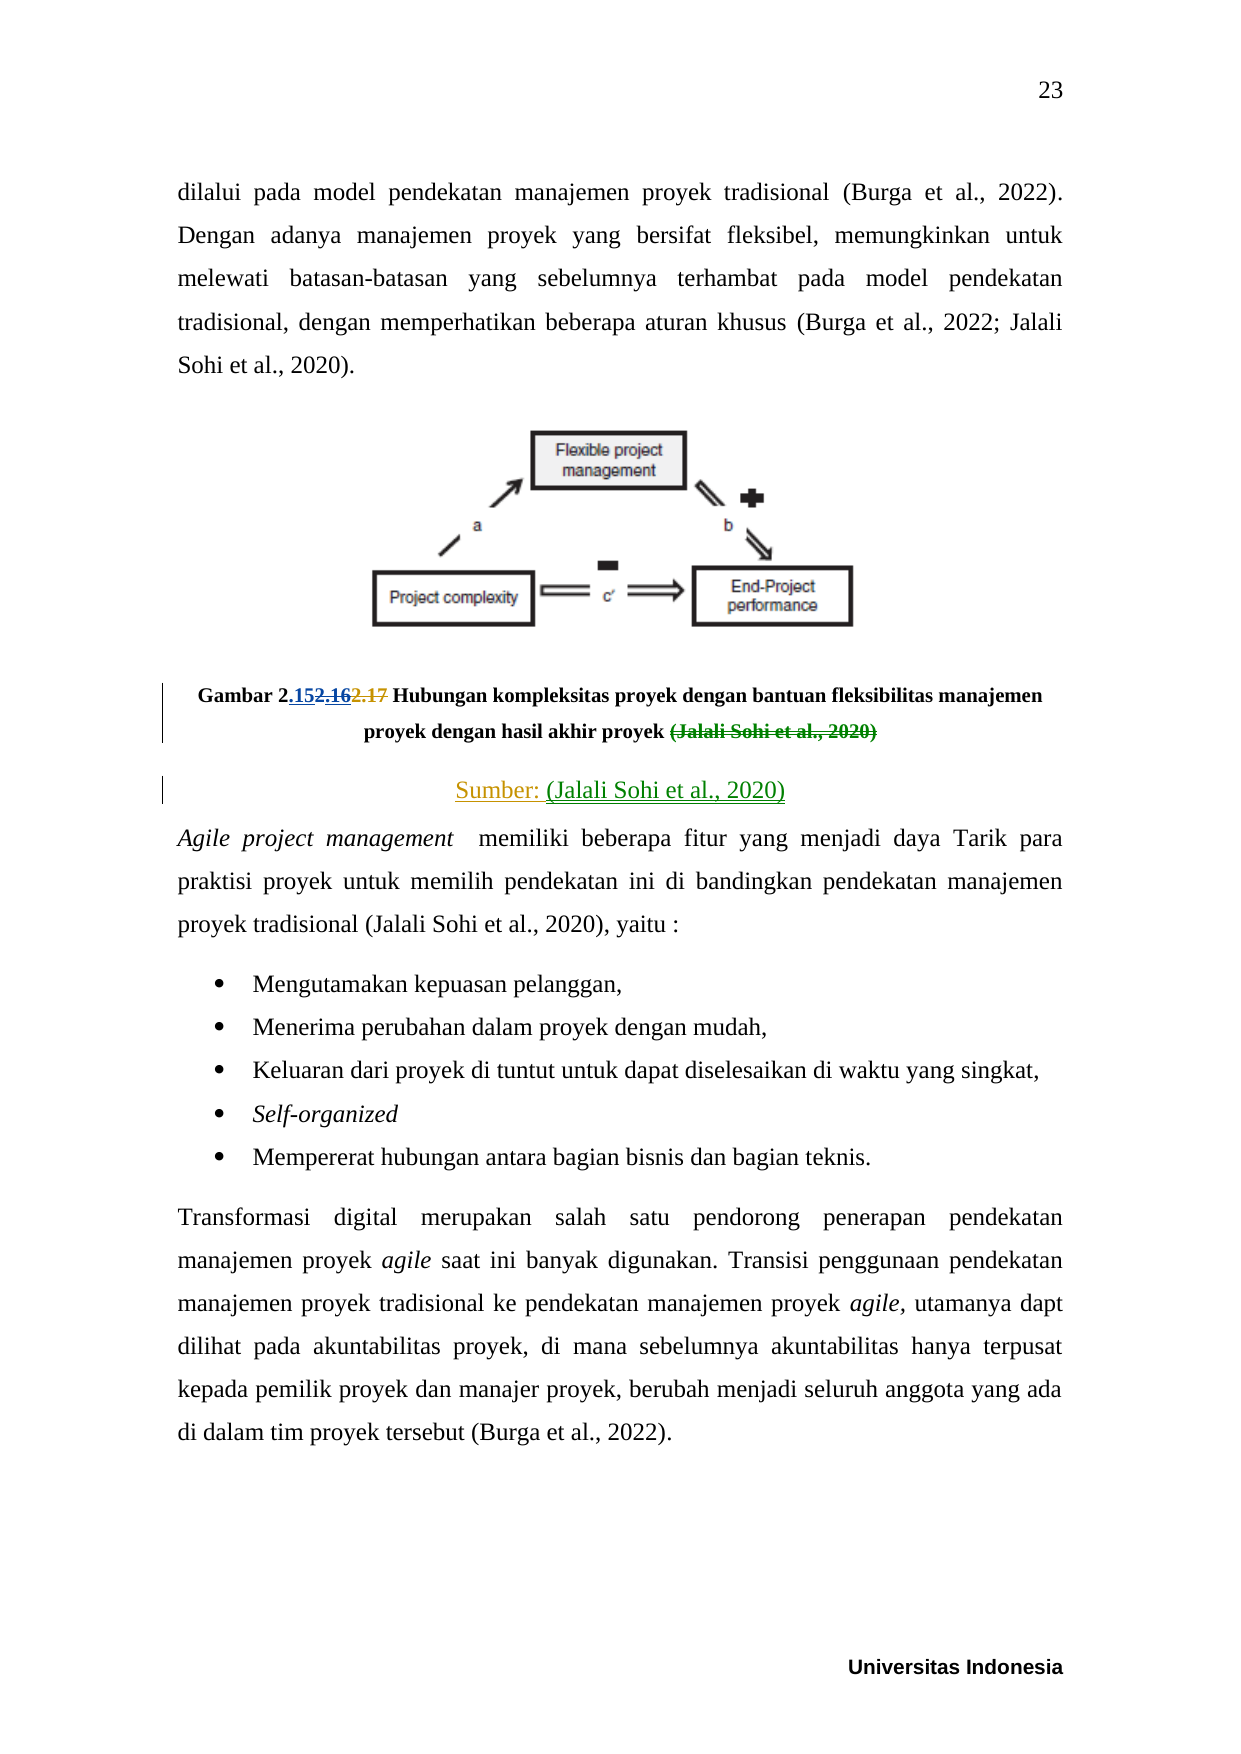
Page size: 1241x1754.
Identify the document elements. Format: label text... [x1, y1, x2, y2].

picture [313, 409, 927, 652]
text Agile project management memiliki beberapa fitur yang menjadi daya Tarik para praktisi proyek untuk memilih pendekatan ini di bandingkan pendekatan manajemen proyek tradisional (Jalali Sohi et al., 2020), yaitu : [177, 823, 1063, 938]
list Mempererat hubungan antara bagian bisnis dan bagian teknis. [215, 1142, 1063, 1171]
text Gambar 2 Hubungan kompleksitas proyek dengan bantuan fleksibilitas manajemen proyek dengan hasil akhir proyek [177, 683, 1063, 743]
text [177, 177, 1063, 378]
list Mengutamakan kepuasan pelanggan, [215, 969, 1063, 998]
list Keluaran dari proyek di tuntut untuk dapat diselesaikan di waktu yang singkat, [215, 1056, 1063, 1084]
text Transformasi digital merupakan salah satu pendorong penerapan pendekatan manajemen proyek agile saat ini banyak digunakan. Transisi penggunaan pendekatan manajemen proyek tradisional ke pendekatan manajemen proyek agile, utamanya dapt dilihat pada akuntabilitas proyek, di mana sebelumnya akuntabilitas hanya terpusat kepada pemilik proyek dan manajer proyek, berubah menjadi seluruh anggota yang ada di dalam tim proyek tersebut (Burga et al., 2022). [177, 1202, 1063, 1446]
list Self-organized [215, 1099, 1063, 1127]
list Menerima perubahan dalam proyek dengan mudah, [215, 1012, 1063, 1041]
